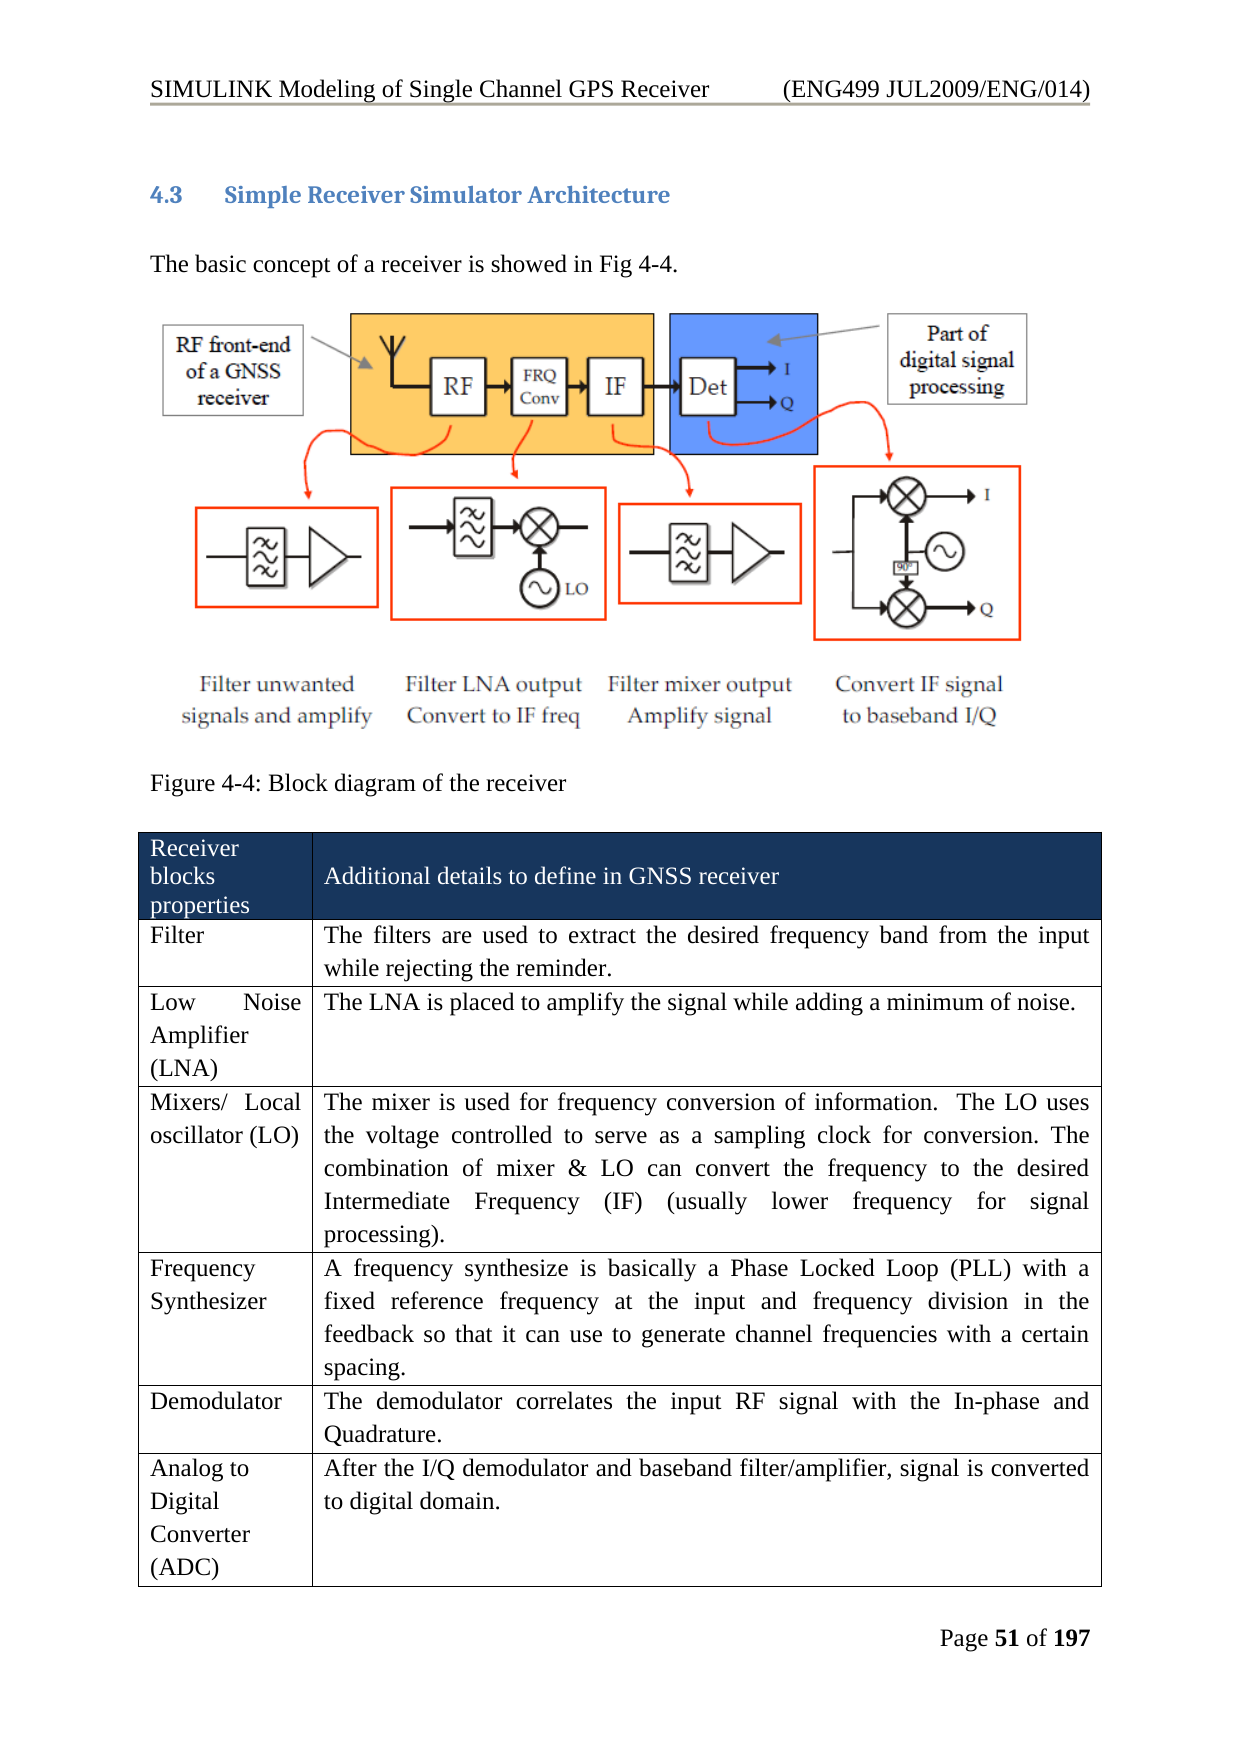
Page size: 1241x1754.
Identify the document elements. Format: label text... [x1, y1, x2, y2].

table_cell Analog to Digital Converter (ADC) [139, 1454, 312, 1586]
table_cell The LNA is placed to amplify the signal while adding a minimum of noise. [313, 987, 1101, 1086]
table_cell Mixers/ Local oscillator (LO) [139, 1087, 312, 1252]
table_cell The demodulator correlates the input RF signal with the In-phase and Quadrature. [313, 1386, 1101, 1452]
table_cell Low Noise Amplifier (LNA) [139, 987, 312, 1086]
table_cell A frequency synthesize is basically a Phase Locked Loop (PLL) with a fixed reference frequency at the input and frequency division in the feedback so that it can use to generate channel frequencies with a certain spacing. [313, 1253, 1101, 1385]
text Figure 4-4: Block diagram of the receiver [150, 768, 1090, 796]
table_cell Filter [139, 920, 312, 986]
table_cell Demodulator [139, 1386, 312, 1452]
table_header Additional details to define in GNSS receiver [313, 833, 1101, 919]
table_header Receiver blocks properties [139, 833, 312, 919]
table_cell The filters are used to extract the desired frequency band from the input while rejecting the reminder. [313, 920, 1101, 986]
text The basic concept of a receiver is showed in Fig 4-4. [150, 249, 1090, 278]
table_cell The mixer is used for frequency conversion of information. The LO uses the voltage controlled to serve as a sampling clock for conversion. The combination of mixer & LO can convert the frequency to the desired Intermediate Frequency (IF) (usually lower frequency for signal processing). [313, 1087, 1101, 1252]
subtitle Simple Receiver Simulator Architecture [150, 181, 1090, 209]
table_cell Frequency Synthesizer [139, 1253, 312, 1385]
table_cell After the I/Q demodulator and baseband filter/amplifier, signal is converted to digital domain. [313, 1454, 1101, 1586]
